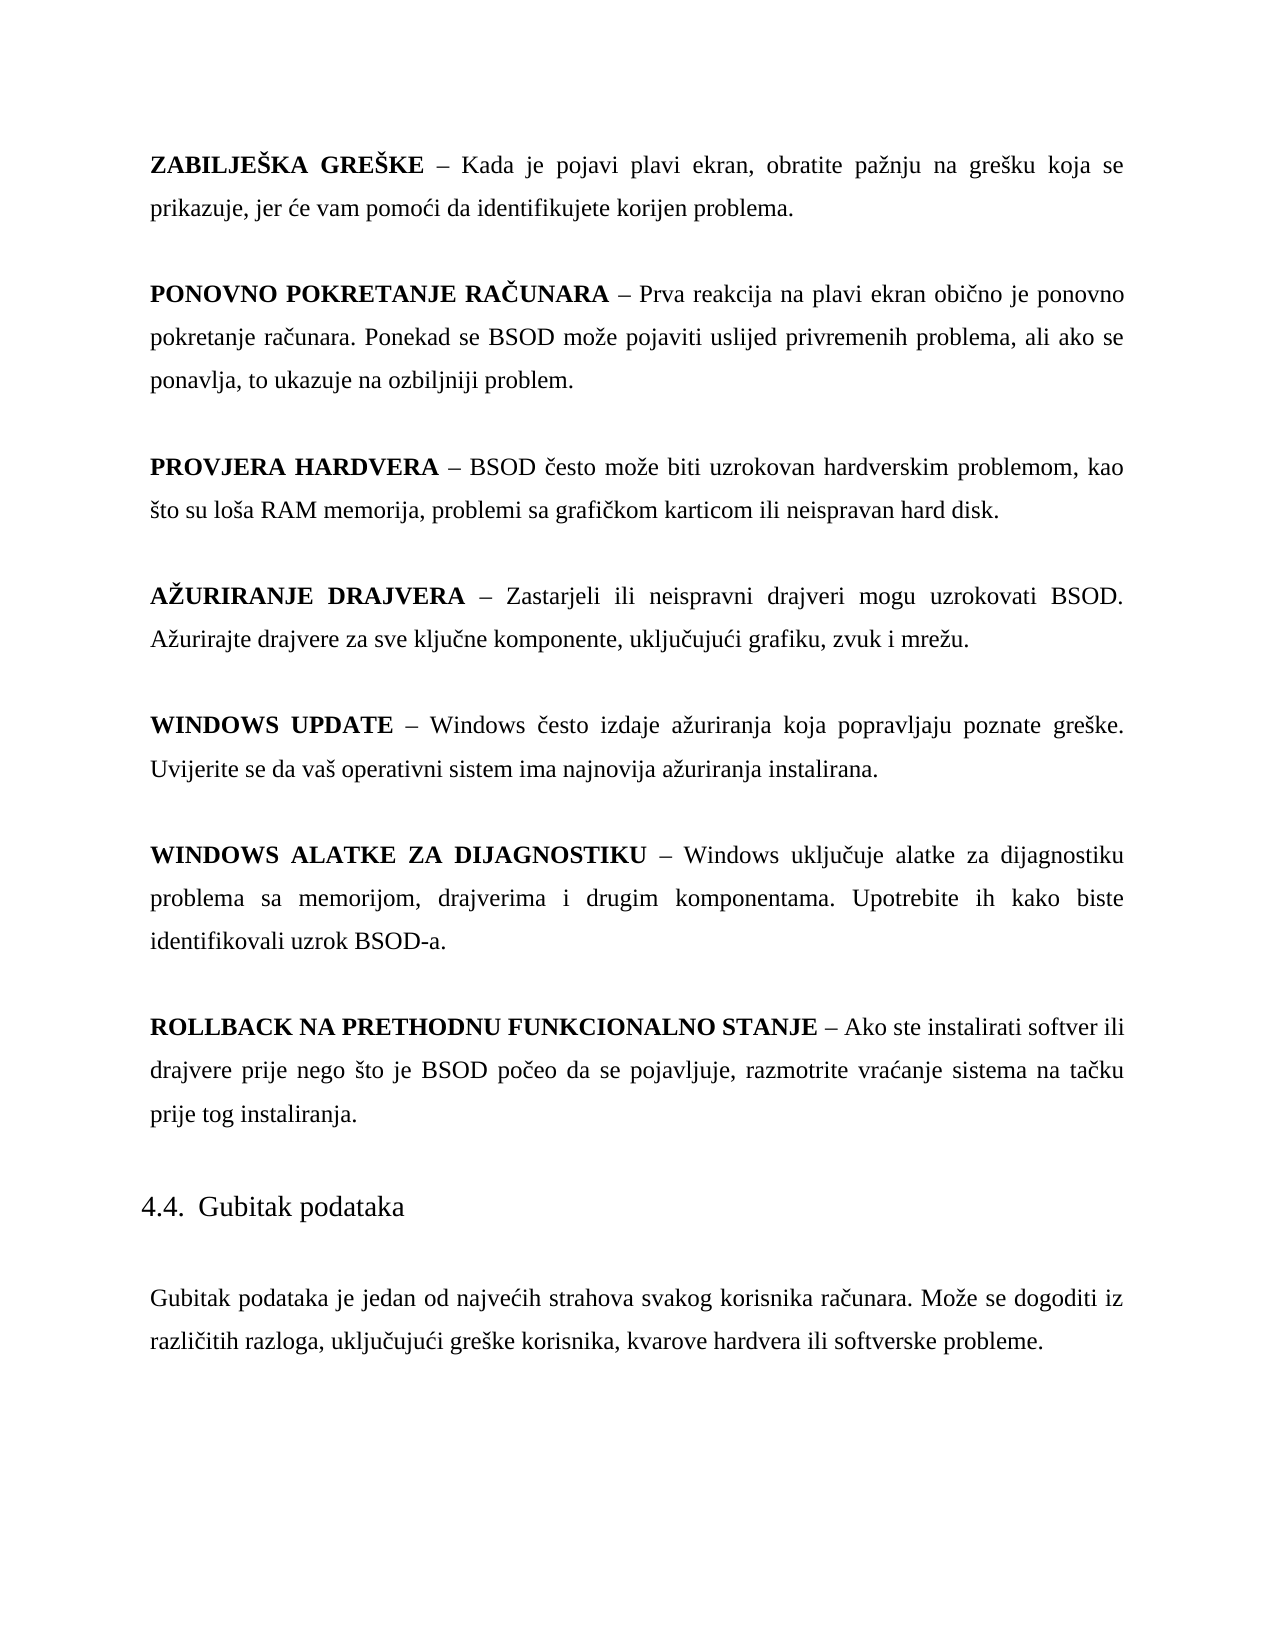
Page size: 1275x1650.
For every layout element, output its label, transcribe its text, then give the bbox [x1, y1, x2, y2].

text Gubitak podataka je jedan od najvećih strahova svakog korisnika računara. Može se dogoditi iz različitih razloga, uključujući greške korisnika, kvarove hardvera ili softverske probleme. [150, 1283, 1125, 1354]
subtitle Gubitak podataka [141, 1189, 1125, 1223]
text ZABILJEŠKA GREŠKE – Kada je pojavi plavi ekran, obratite pažnju na grešku koja se prikazuje, jer će vam pomoći da identifikujete korijen problema. [150, 150, 1125, 222]
text WINDOWS UPDATE – Windows često izdaje ažuriranja koja popravljaju poznate greške. Uvijerite se da vaš operativni sistem ima najnovija ažuriranja instalirana. [150, 711, 1125, 782]
text PONOVNO POKRETANJE RAČUNARA – Prva reakcija na plavi ekran obično je ponovno pokretanje računara. Ponekad se BSOD može pojaviti uslijed privremenih problema, ali ako se ponavlja, to ukazuje na ozbiljniji problem. [150, 279, 1125, 394]
text AŽURIRANJE DRAJVERA – Zastarjeli ili neispravni drajveri mogu uzrokovati BSOD. Ažurirajte drajvere za sve ključne komponente, uključujući grafiku, zvuk i mrežu. [150, 581, 1125, 653]
text WINDOWS ALATKE ZA DIJAGNOSTIKU – Windows uključuje alatke za dijagnostiku problema sa memorijom, drajverima i drugim komponentama. Upotrebite ih kako biste identifikovali uzrok BSOD-a. [150, 840, 1125, 955]
text ROLLBACK NA PRETHODNU FUNKCIONALNO STANJE – Ako ste instalirati softver ili drajvere prije nego što je BSOD počeo da se pojavljuje, razmotrite vraćanje sistema na tačku prije tog instaliranja. [150, 1012, 1125, 1127]
text PROVJERA HARDVERA – BSOD često može biti uzrokovan hardverskim problemom, kao što su loša RAM memorija, problemi sa grafičkom karticom ili neispravan hard disk. [150, 452, 1125, 524]
